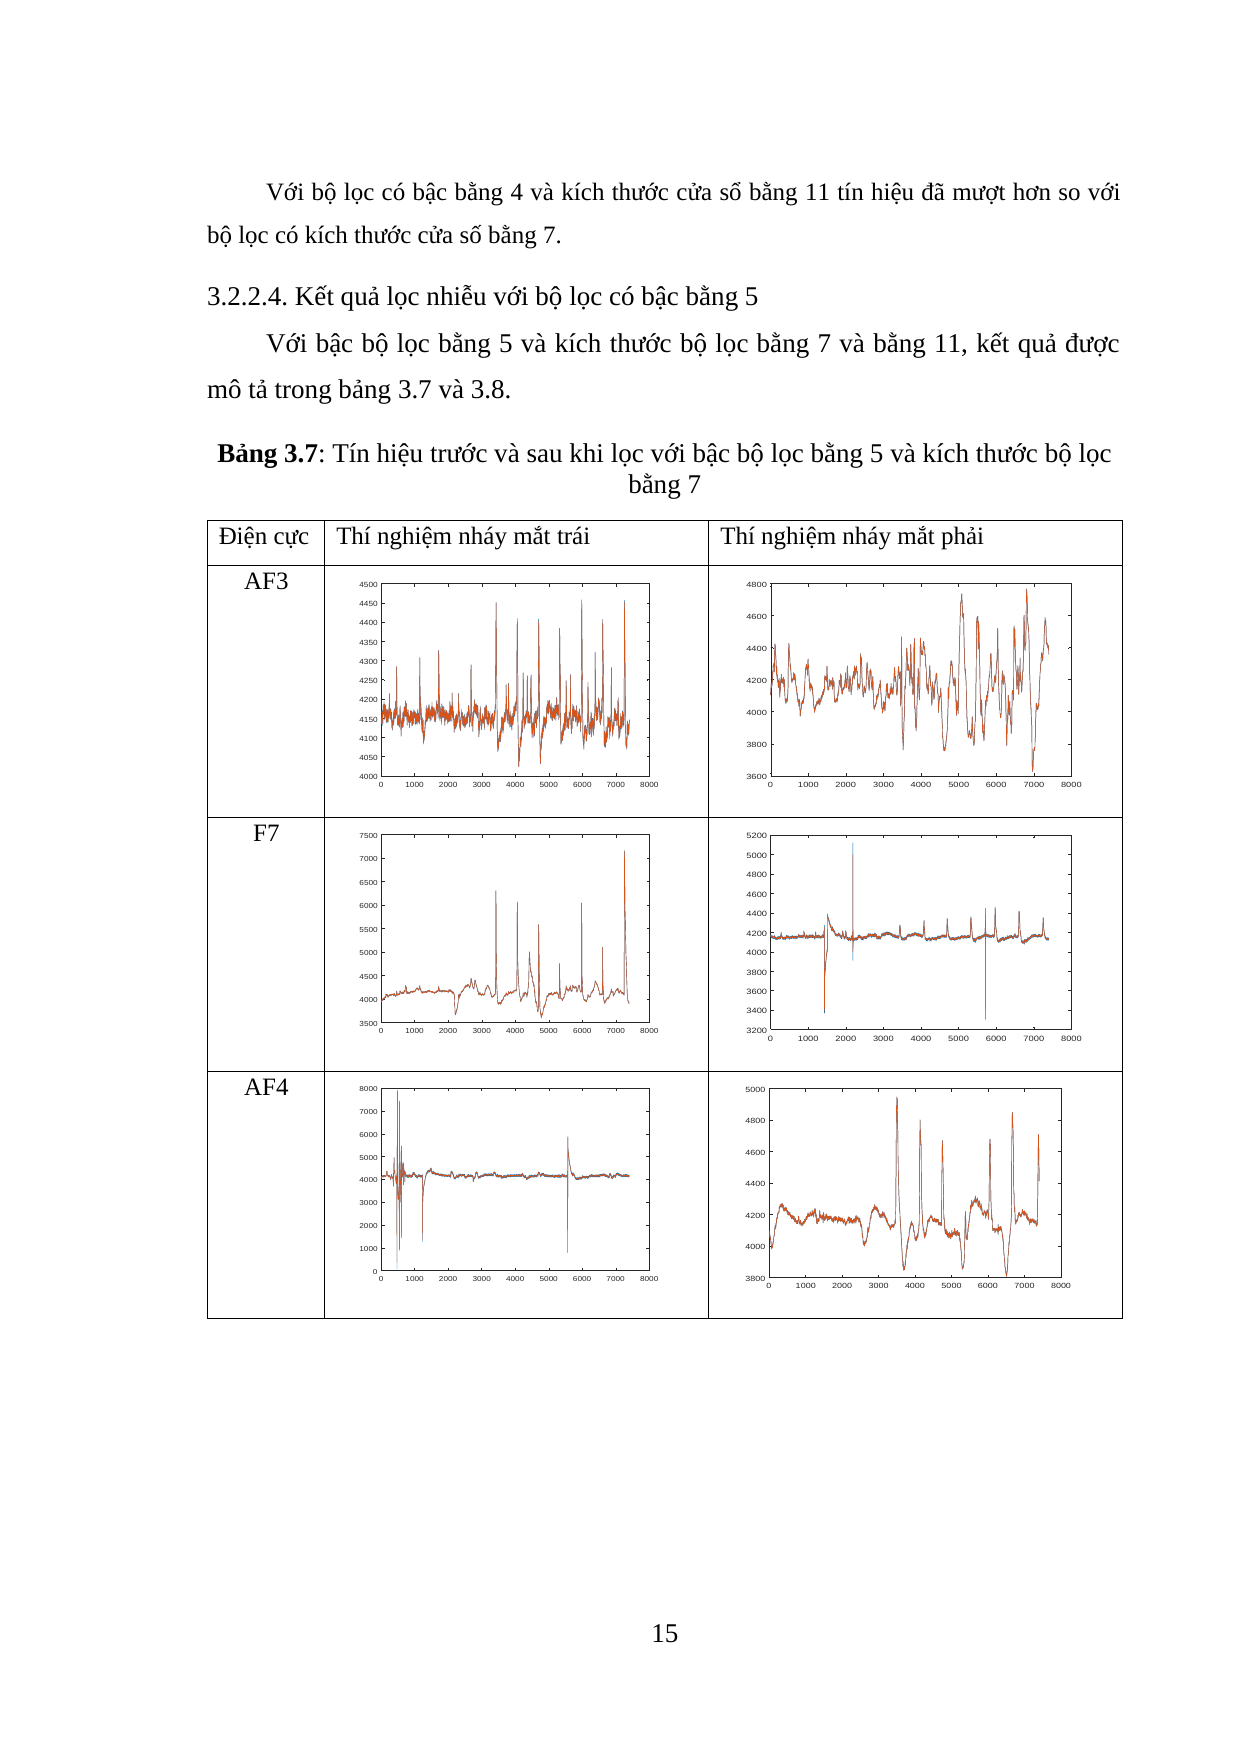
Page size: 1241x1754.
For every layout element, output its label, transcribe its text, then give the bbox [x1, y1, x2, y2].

table_cell [709, 1072, 1122, 1318]
table_cell [709, 566, 1122, 817]
list Với bộ lọc có bậc bằng 4 và kích thước cửa sổ bằng 11 tín hiệu đã mượt hơn so với bộ lọc có kích thước cửa số bằng 7. [207, 177, 1122, 249]
subtitle 3.2.2.4. Kết quả lọc nhiễu với bộ lọc có bậc bằng 5 [207, 280, 1122, 311]
text Với bậc bộ lọc bằng 5 và kích thước bộ lọc bằng 7 và bằng 11, kết quả được mô tả trong bảng 3.7 và 3.8. [207, 327, 1122, 404]
table_cell F7 [208, 818, 324, 1071]
text Bảng 3.7: Tín hiệu trước và sau khi lọc với bậc bộ lọc bằng 5 và kích thước bộ lọc bằng 7 [207, 437, 1122, 499]
table_header Thí nghiệm nháy mắt trái [325, 521, 708, 565]
table_cell AF3 [208, 566, 324, 817]
table_cell [325, 818, 708, 1071]
table_header Điện cực [208, 521, 324, 565]
table_header Thí nghiệm nháy mắt phải [709, 521, 1122, 565]
table_cell [325, 1072, 708, 1318]
table_cell AF4 [208, 1072, 324, 1318]
table_cell [709, 818, 1122, 1071]
table_cell [325, 566, 708, 817]
